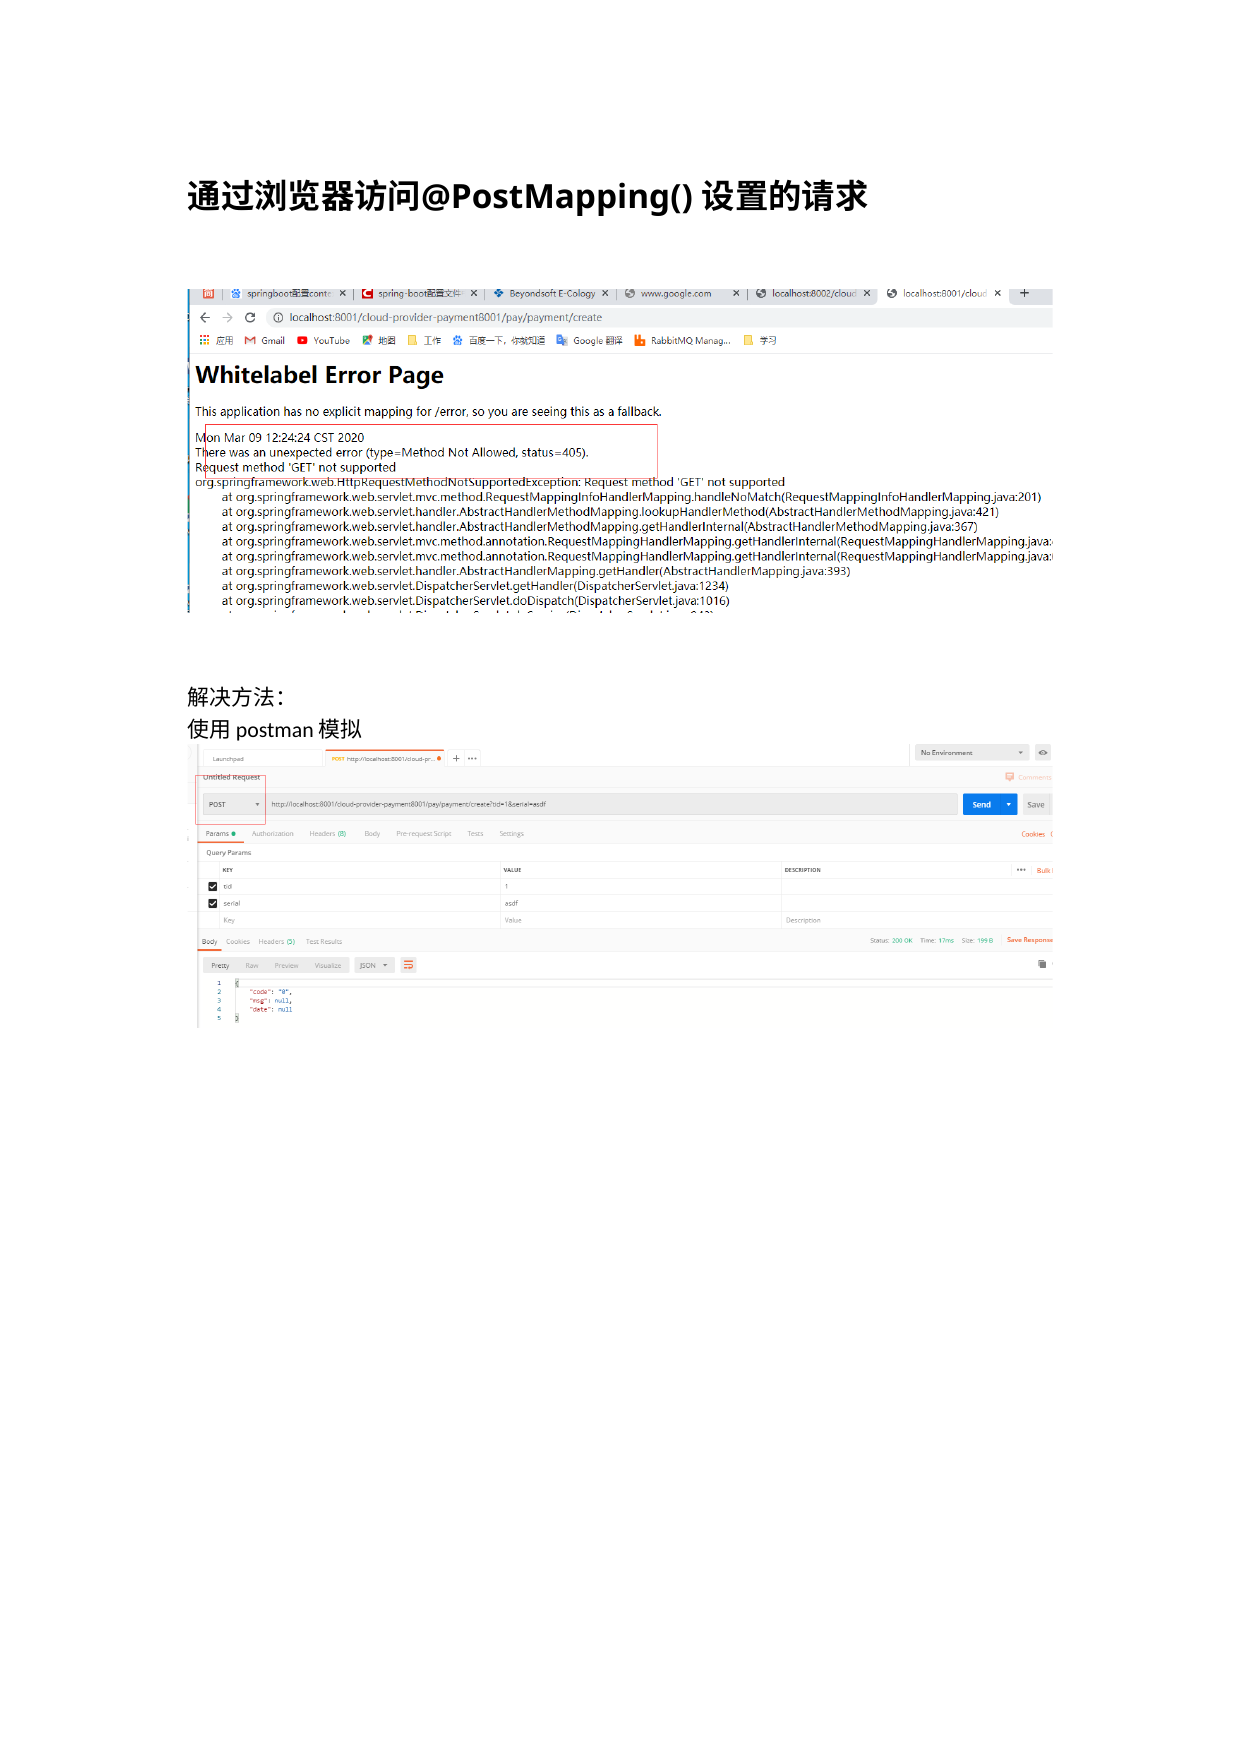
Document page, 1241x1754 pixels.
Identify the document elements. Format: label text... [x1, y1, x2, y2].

text 解决方法： [187, 679, 1053, 712]
picture [187, 289, 1053, 613]
subtitle 通过浏览器访问@PostMapping() 设置的请求 [187, 162, 1053, 227]
picture [187, 744, 1053, 1028]
text 使用postman模拟 [187, 712, 1053, 744]
